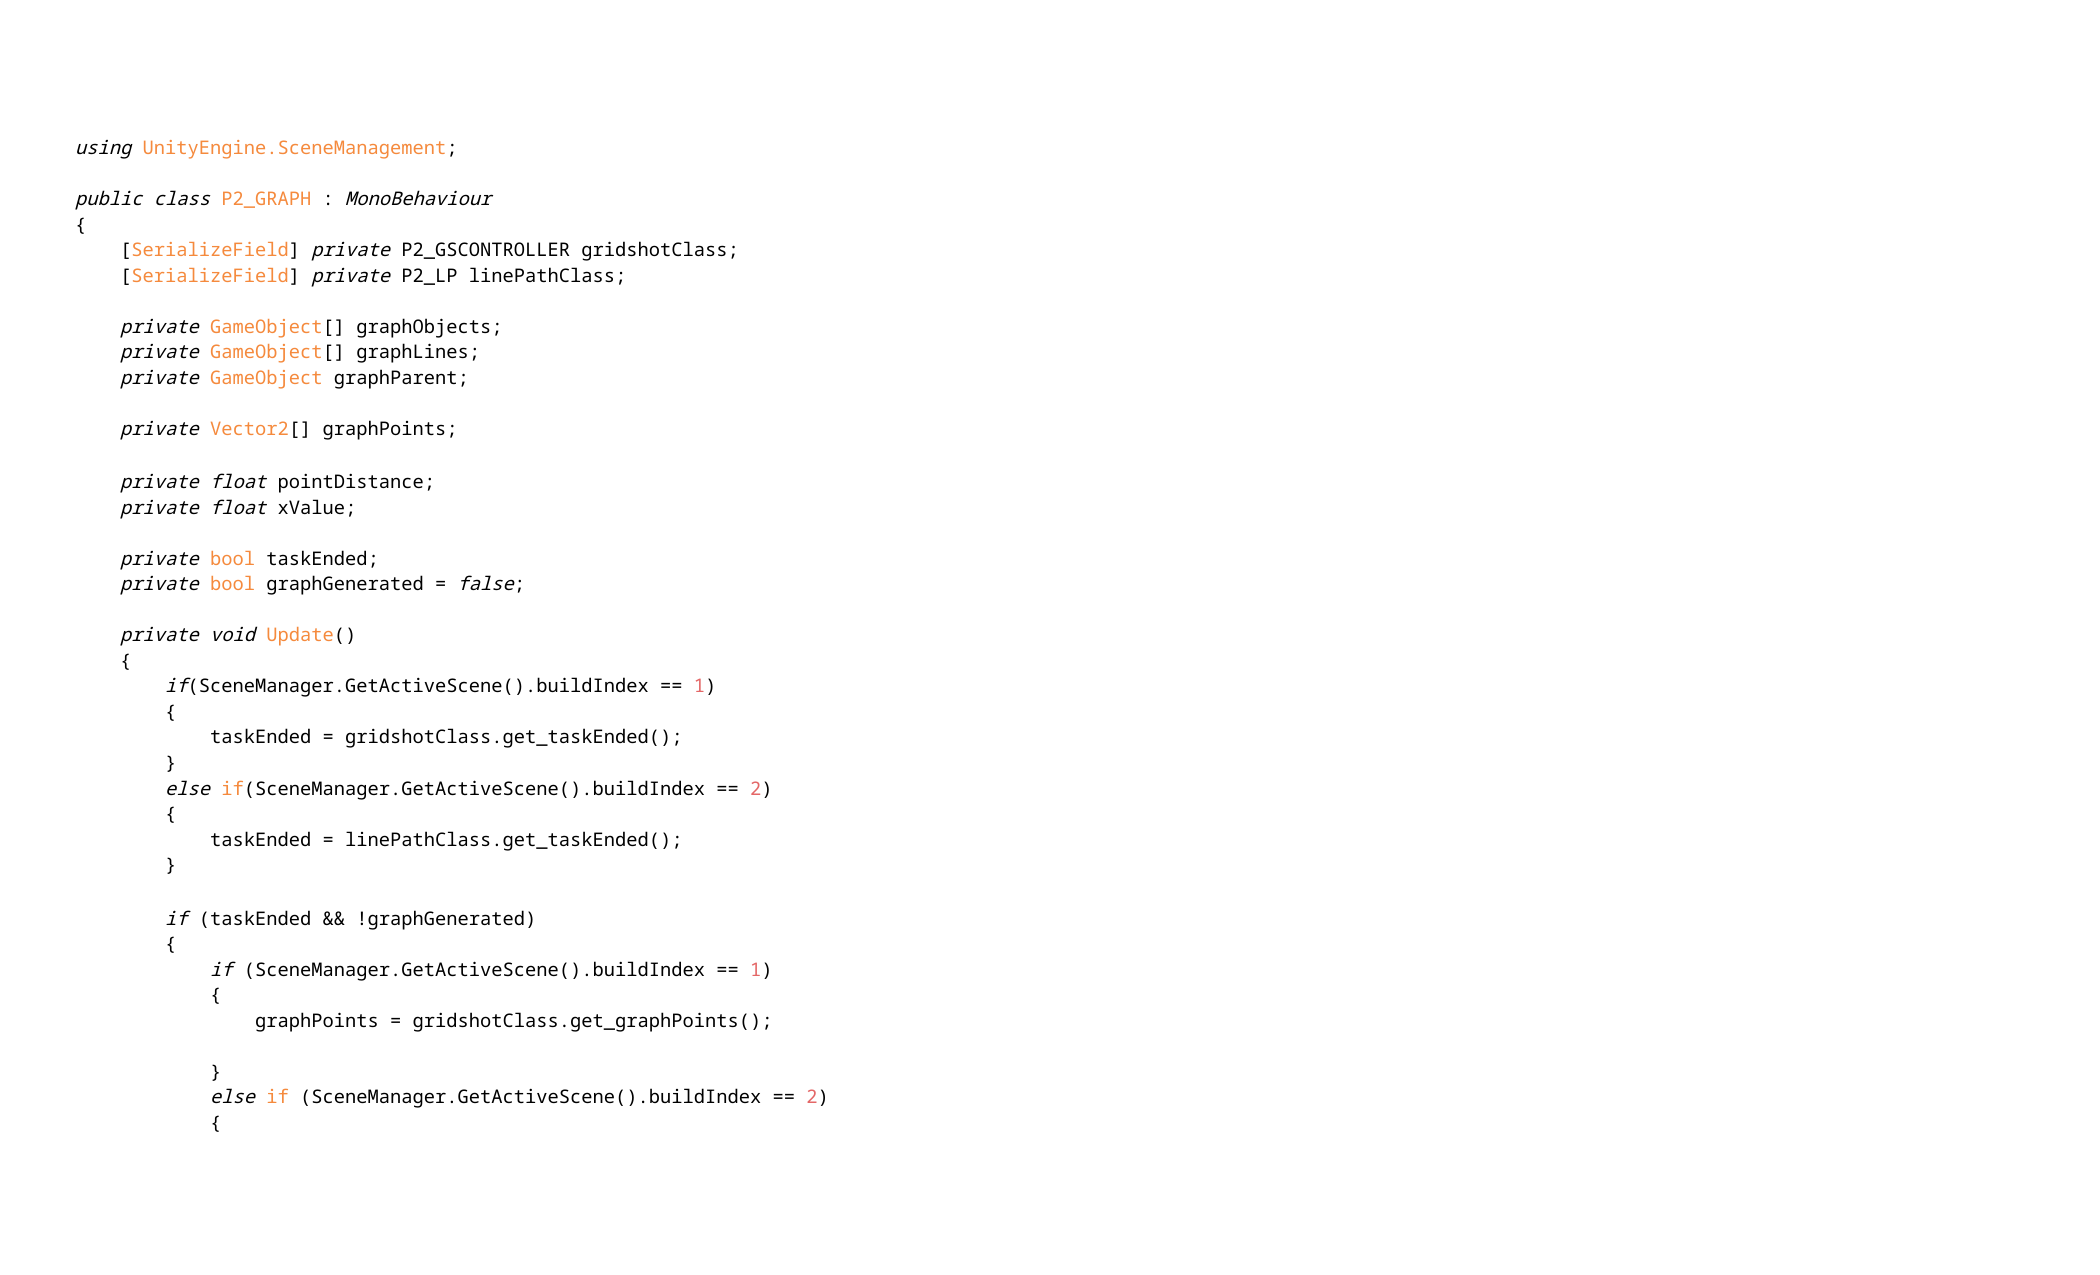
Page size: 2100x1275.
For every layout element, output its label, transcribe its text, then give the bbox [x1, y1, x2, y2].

text if(SceneManager.GetActiveScene().buildIndex == 1) [75, 673, 2025, 698]
text { [75, 800, 2025, 826]
text private bool graphGenerated = false; [75, 571, 2025, 596]
text public class P2_GRAPH : MonoBehaviour [75, 185, 2025, 211]
text private GameObject[] graphObjects; [75, 313, 2025, 338]
text [SerializeField] private P2_LP linePathClass; [75, 262, 2025, 287]
text private GameObject[] graphLines; [75, 338, 2025, 364]
text graphPoints = gridshotClass.get_graphPoints(); [75, 1007, 2025, 1032]
text using UnityEngine.SceneManagement; [75, 134, 2025, 160]
text private bool taskEnded; [75, 545, 2025, 571]
text { [75, 930, 2025, 956]
text { [75, 647, 2025, 673]
text private GameObject graphParent; [75, 364, 2025, 389]
text taskEnded = linePathClass.get_taskEnded(); [75, 826, 2025, 851]
text else if (SceneManager.GetActiveScene().buildIndex == 2) [75, 1083, 2025, 1109]
text } [75, 749, 2025, 775]
text taskEnded = gridshotClass.get_taskEnded(); [75, 724, 2025, 749]
text private Vector2[] graphPoints; [75, 415, 2025, 441]
text [SerializeField] private P2_GSCONTROLLER gridshotClass; [75, 236, 2025, 262]
text private void Update() [75, 622, 2025, 647]
text private float pointDistance; [75, 468, 2025, 494]
text { [75, 211, 2025, 236]
text if (taskEnded && !graphGenerated) [75, 905, 2025, 930]
text { [75, 698, 2025, 724]
text } [75, 1058, 2025, 1083]
text { [75, 981, 2025, 1007]
text else if(SceneManager.GetActiveScene().buildIndex == 2) [75, 775, 2025, 800]
text if (SceneManager.GetActiveScene().buildIndex == 1) [75, 956, 2025, 981]
text private float xValue; [75, 494, 2025, 519]
text { [75, 1109, 2025, 1134]
text } [75, 851, 2025, 877]
